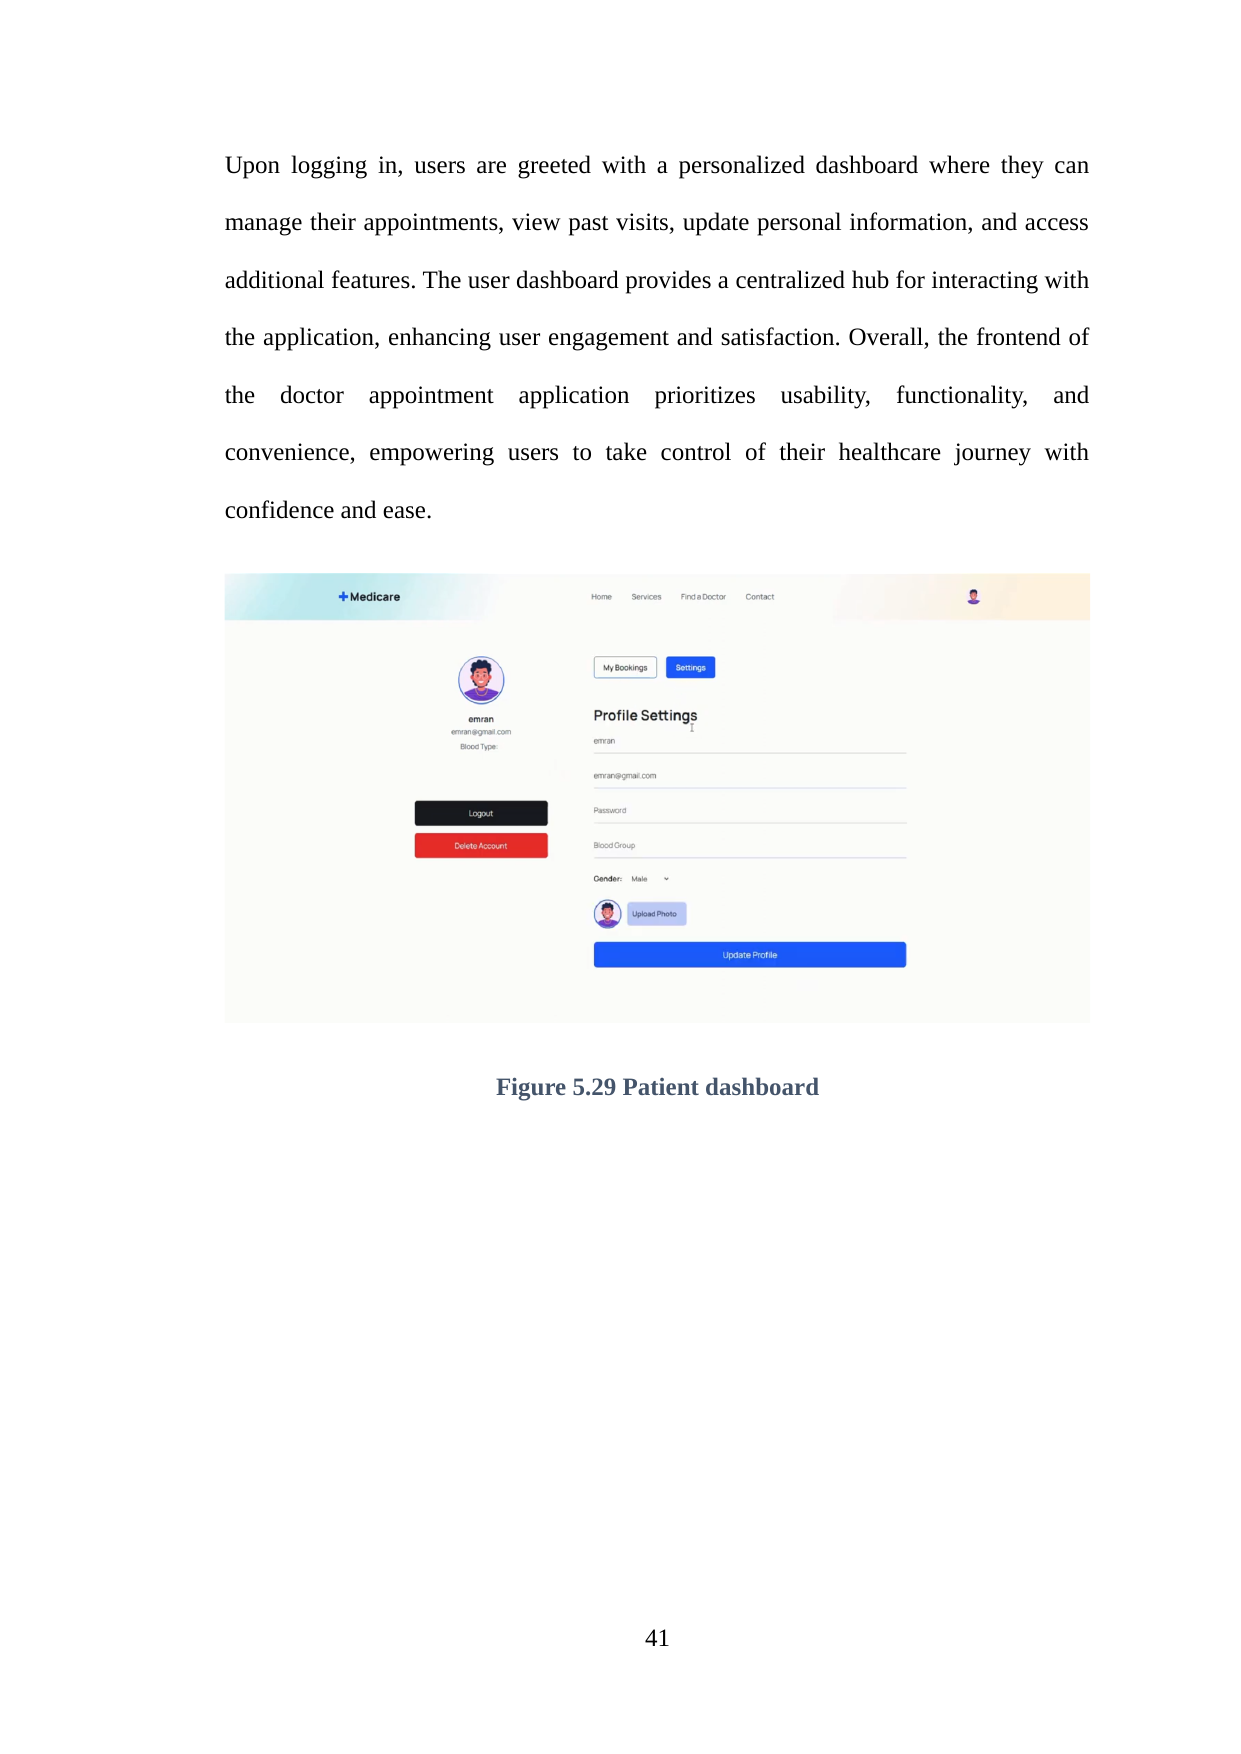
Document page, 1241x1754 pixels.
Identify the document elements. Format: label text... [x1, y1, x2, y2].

text Upon logging in, users are greeted with a personalized dashboard where they can manage their appointments, view past visits, update personal information, and access additional features. The user dashboard provides a centralized hub for interacting with the application, enhancing user engagement and satisfaction. Overall, the frontend of the doctor appointment application prioritizes usability, functionality, and convenience, empowering users to take control of their healthcare journey with confidence and ease. [224, 150, 1090, 524]
picture [224, 573, 1091, 1023]
